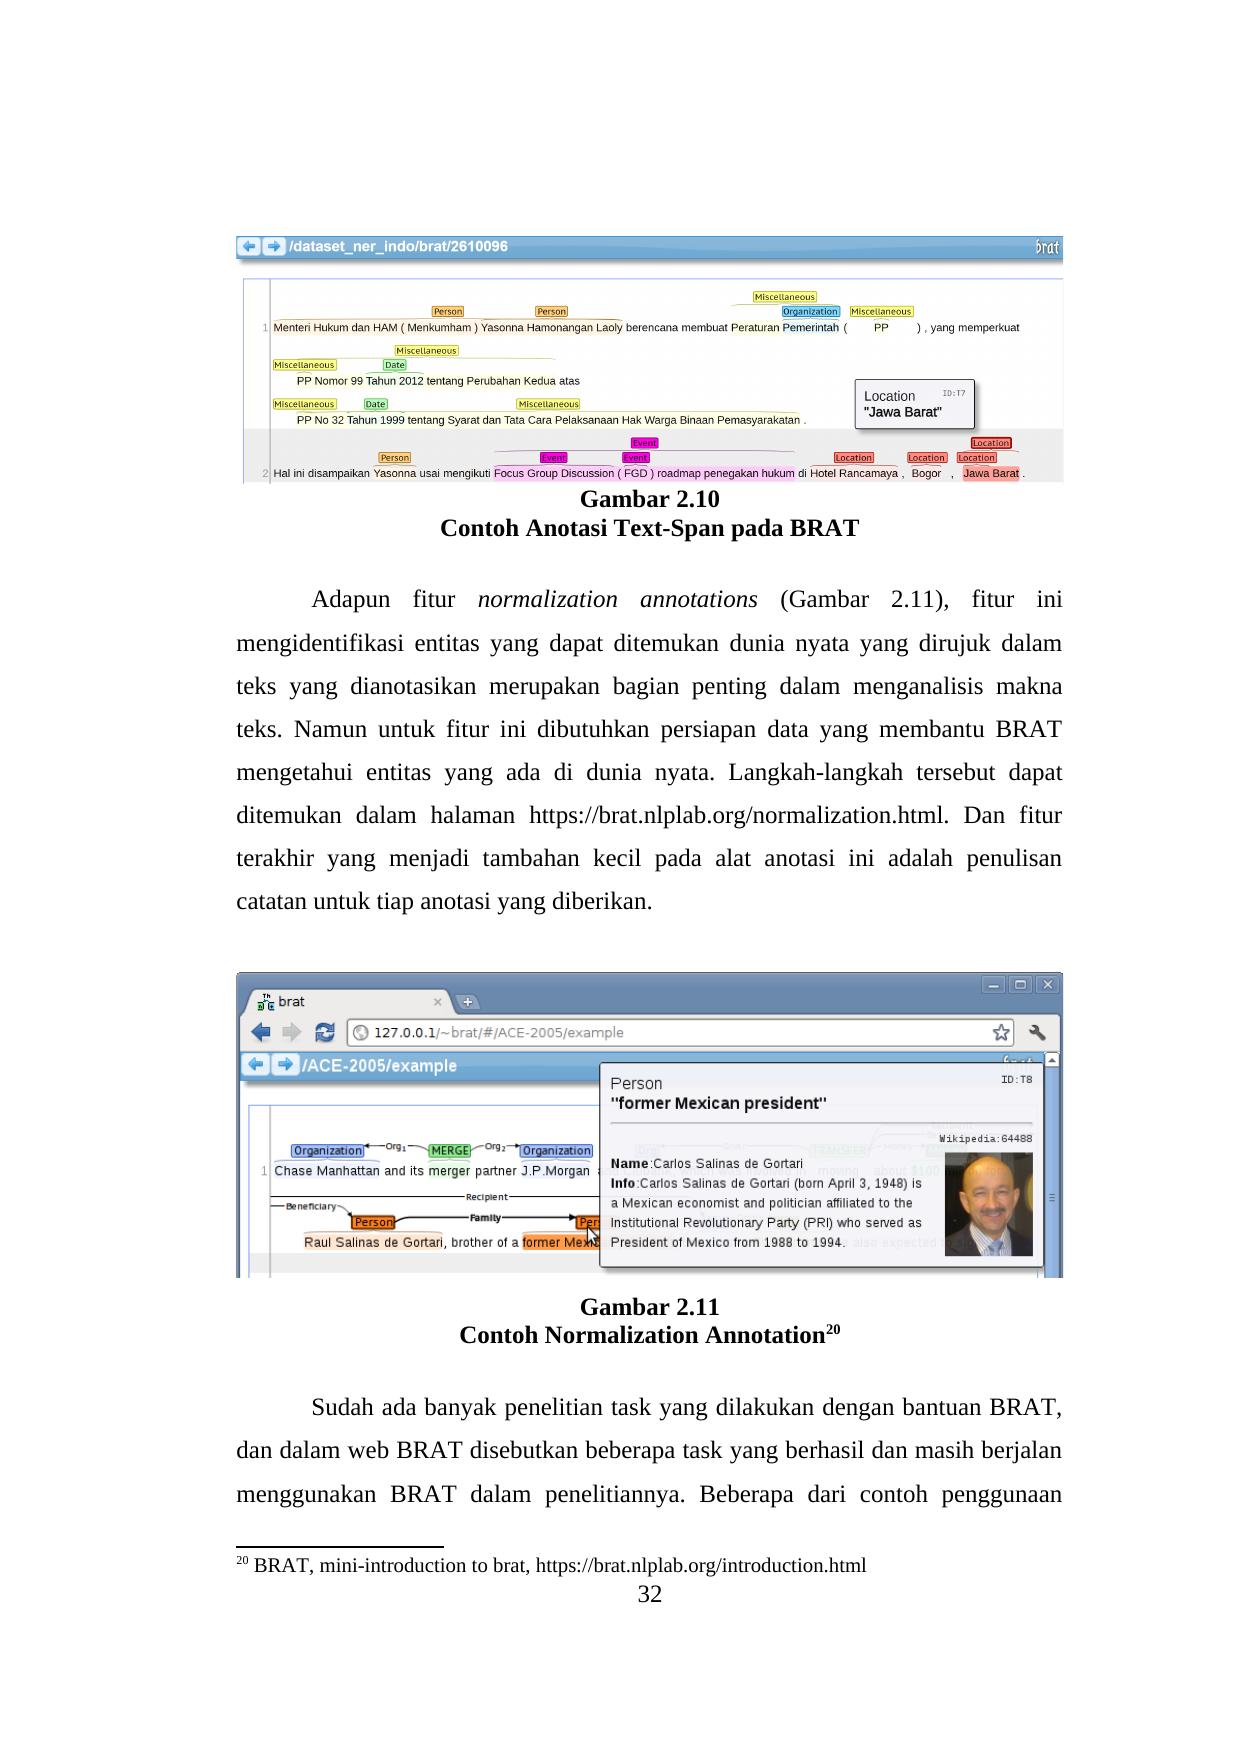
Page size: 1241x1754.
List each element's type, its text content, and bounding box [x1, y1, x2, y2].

text Adapun fitur normalization annotations (gambar 2.11), fitur ini mengidentifikasi entitas yang dapat ditemukan dunia nyata yang dirujuk dalam teks yang dianotasikan merupakan bagian penting dalam menganalisis makna teks. Namun untuk fitur ini dibutuhkan persiapan data yang membantu BRAT mengetahui entitas yang ada di dunia nyata. Langkah-langkah tersebut dapat ditemukan dalam halaman https://brat.nlplab.org/normalization.html. Dan fitur terakhir yang menjadi tambahan kecil pada alat anotasi ini adalah penulisan catatan untuk tiap anotasi yang diberikan. [236, 584, 1063, 915]
picture [236, 972, 1064, 1278]
picture [236, 236, 1064, 484]
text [236, 1392, 1063, 1507]
